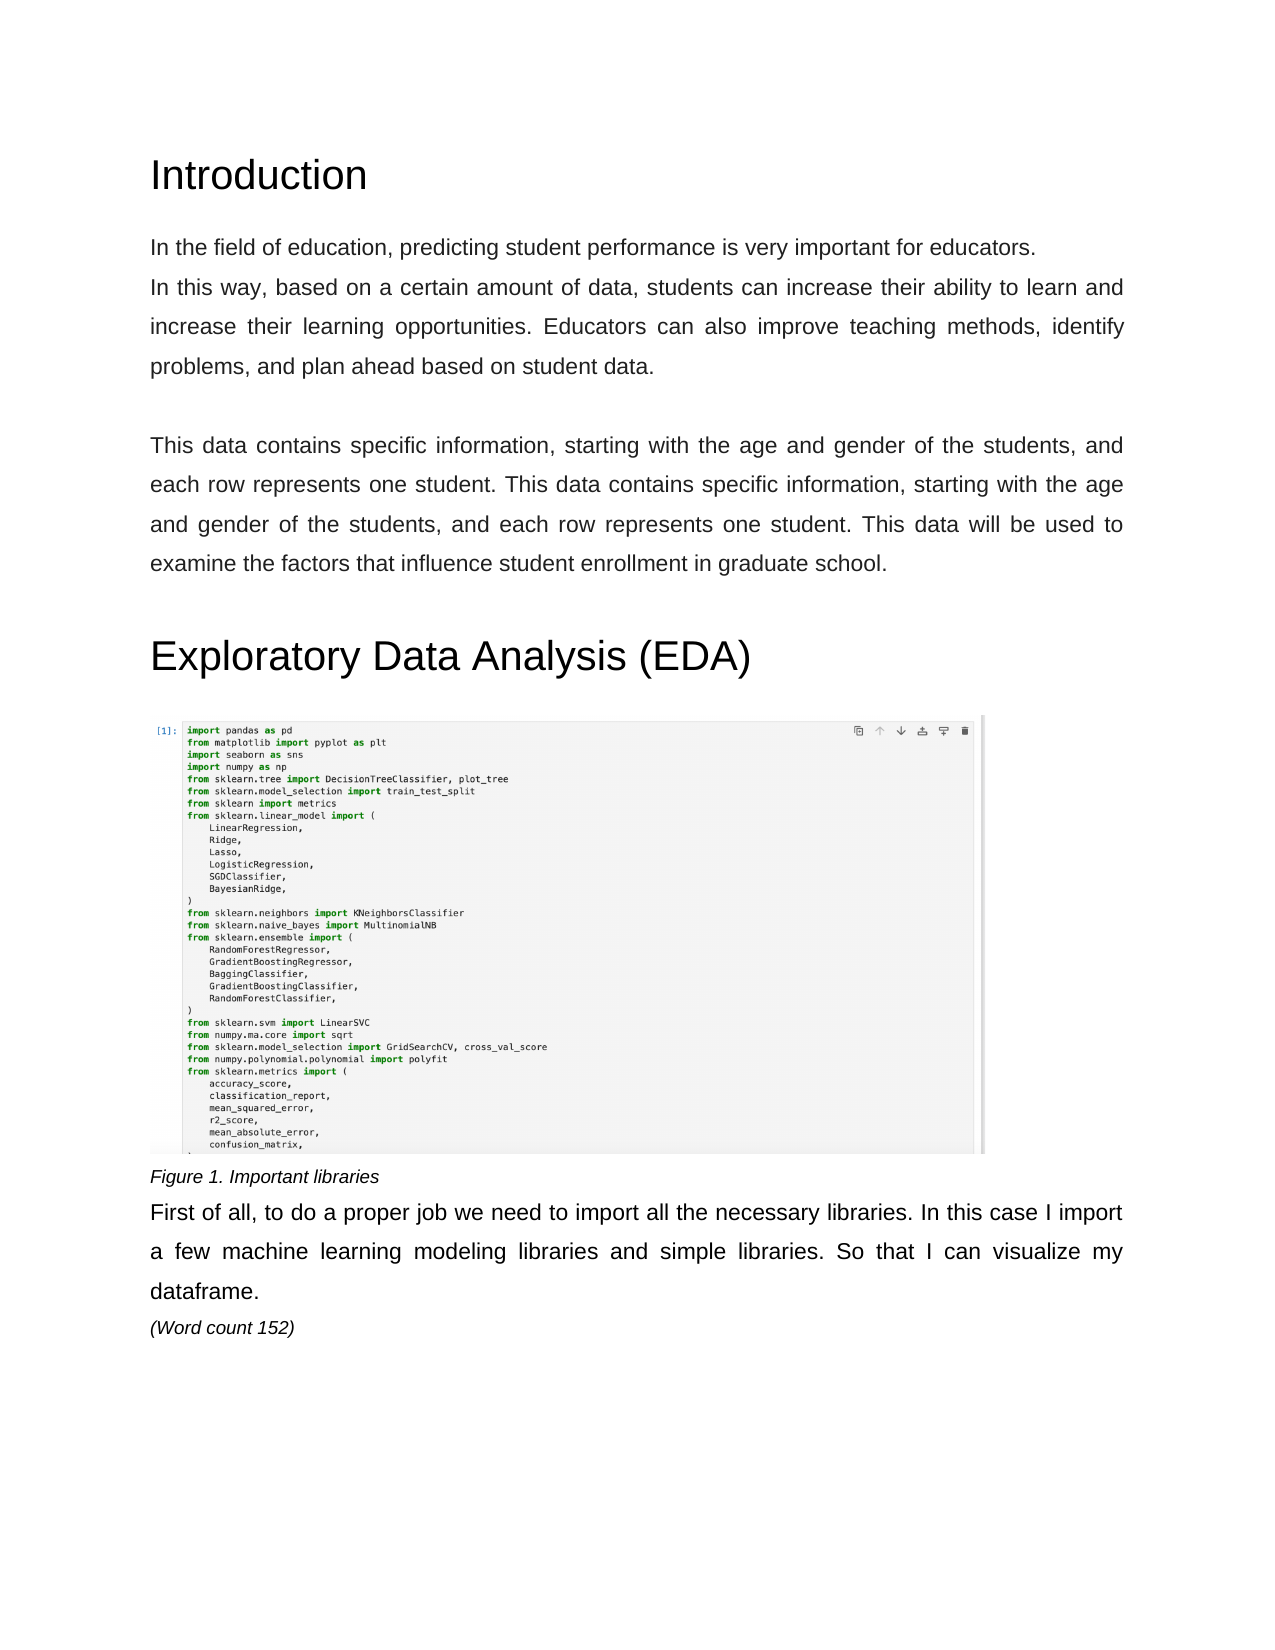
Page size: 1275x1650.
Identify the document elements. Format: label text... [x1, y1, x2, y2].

text In the field of education, predicting student performance is very important for educators. [150, 234, 1125, 261]
text (Word count 152) [150, 1317, 1125, 1339]
text This data contains specific information, starting with the age and gender of the students, and each row represents one student. This data contains specific information, starting with the age and gender of the students, and each row represents one student. This data will be used to examine the factors that influence student enrollment in graduate school. [150, 432, 1125, 577]
subtitle Introduction [150, 150, 1125, 198]
picture [150, 715, 986, 1154]
text First of all, to do a proper job we need to import all the necessary libraries. In this case I import a few machine learning modeling libraries and simple libraries. So that I can visualize my dataframe. [150, 1199, 1125, 1304]
text In this way, based on a certain amount of data, students can increase their ability to learn and increase their learning opportunities. Educators can also improve teaching methods, identify problems, and plan ahead based on student data. [150, 274, 1125, 379]
text Figure 1. Important libraries [150, 1166, 1125, 1188]
subtitle Exploratory Data Analysis (EDA) [150, 631, 1125, 679]
